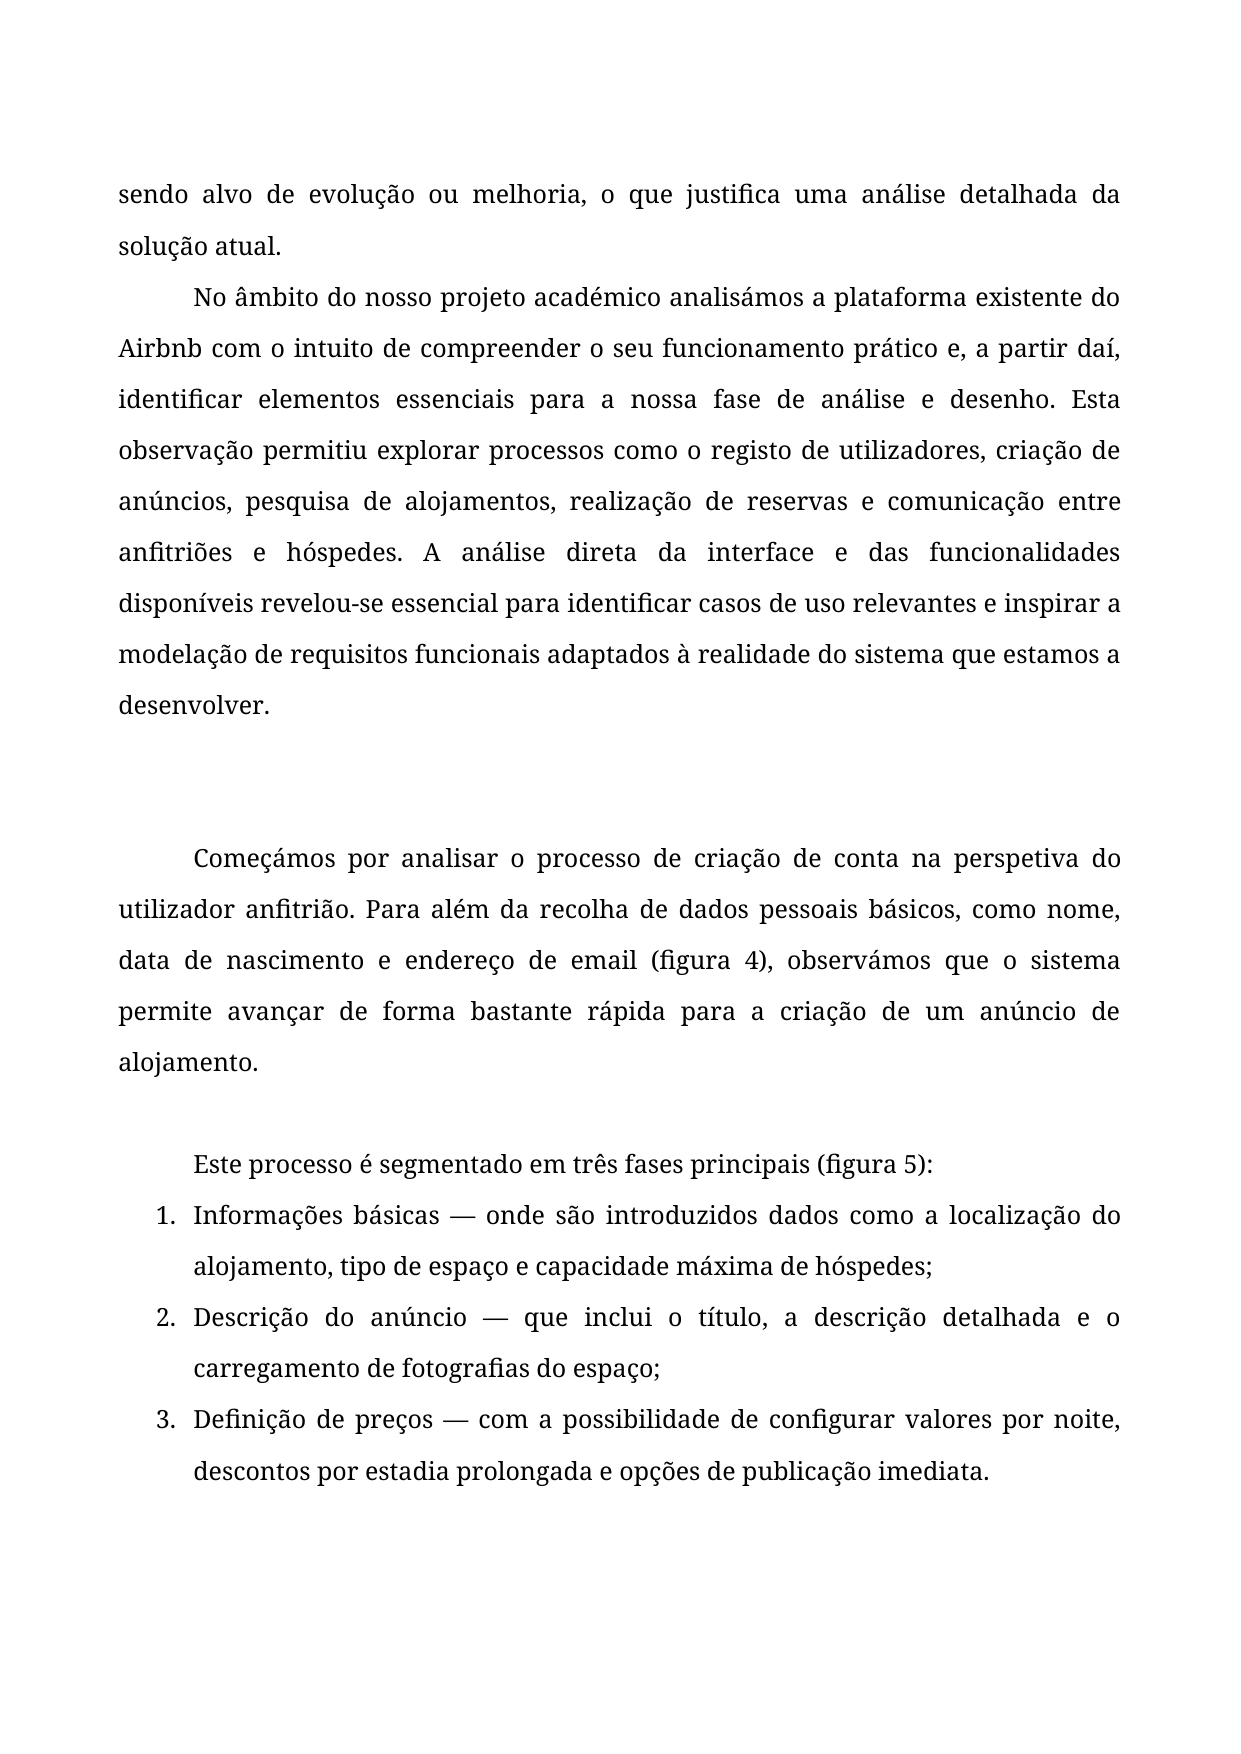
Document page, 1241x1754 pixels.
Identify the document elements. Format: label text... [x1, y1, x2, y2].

text Este processo é segmentado em três fases principais (figura 5): [118, 1147, 1122, 1181]
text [118, 177, 1122, 262]
list Definição de preços — com a possibilidade de configurar valores por noite, descontos por estadia prolongada e opções de publicação imediata. [156, 1402, 1122, 1487]
text Começámos por analisar o processo de criação de conta na perspetiva do utilizador anfitrião. Para além da recolha de dados pessoais básicos, como nome, data de nascimento e endereço de email (figura 4), observámos que o sistema permite avançar de forma bastante rápida para a criação de um anúncio de alojamento. [118, 841, 1122, 1079]
list Descrição do anúncio — que inclui o título, a descrição detalhada e o carregamento de fotografias do espaço; [156, 1300, 1122, 1385]
list Informações básicas — onde são introduzidos dados como a localização do alojamento, tipo de espaço e capacidade máxima de hóspedes; [156, 1198, 1122, 1283]
text No âmbito do nosso projeto académico analisámos a plataforma existente do Airbnb com o intuito de compreender o seu funcionamento prático e, a partir daí, identificar elementos essenciais para a nossa fase de análise e desenho. Esta observação permitiu explorar processos como o registo de utilizadores, criação de anúncios, pesquisa de alojamentos, realização de reservas e comunicação entre anfitriões e hóspedes. A análise direta da interface e das funcionalidades disponíveis revelou-se essencial para identificar casos de uso relevantes e inspirar a modelação de requisitos funcionais adaptados à realidade do sistema que estamos a desenvolver. [118, 279, 1122, 722]
